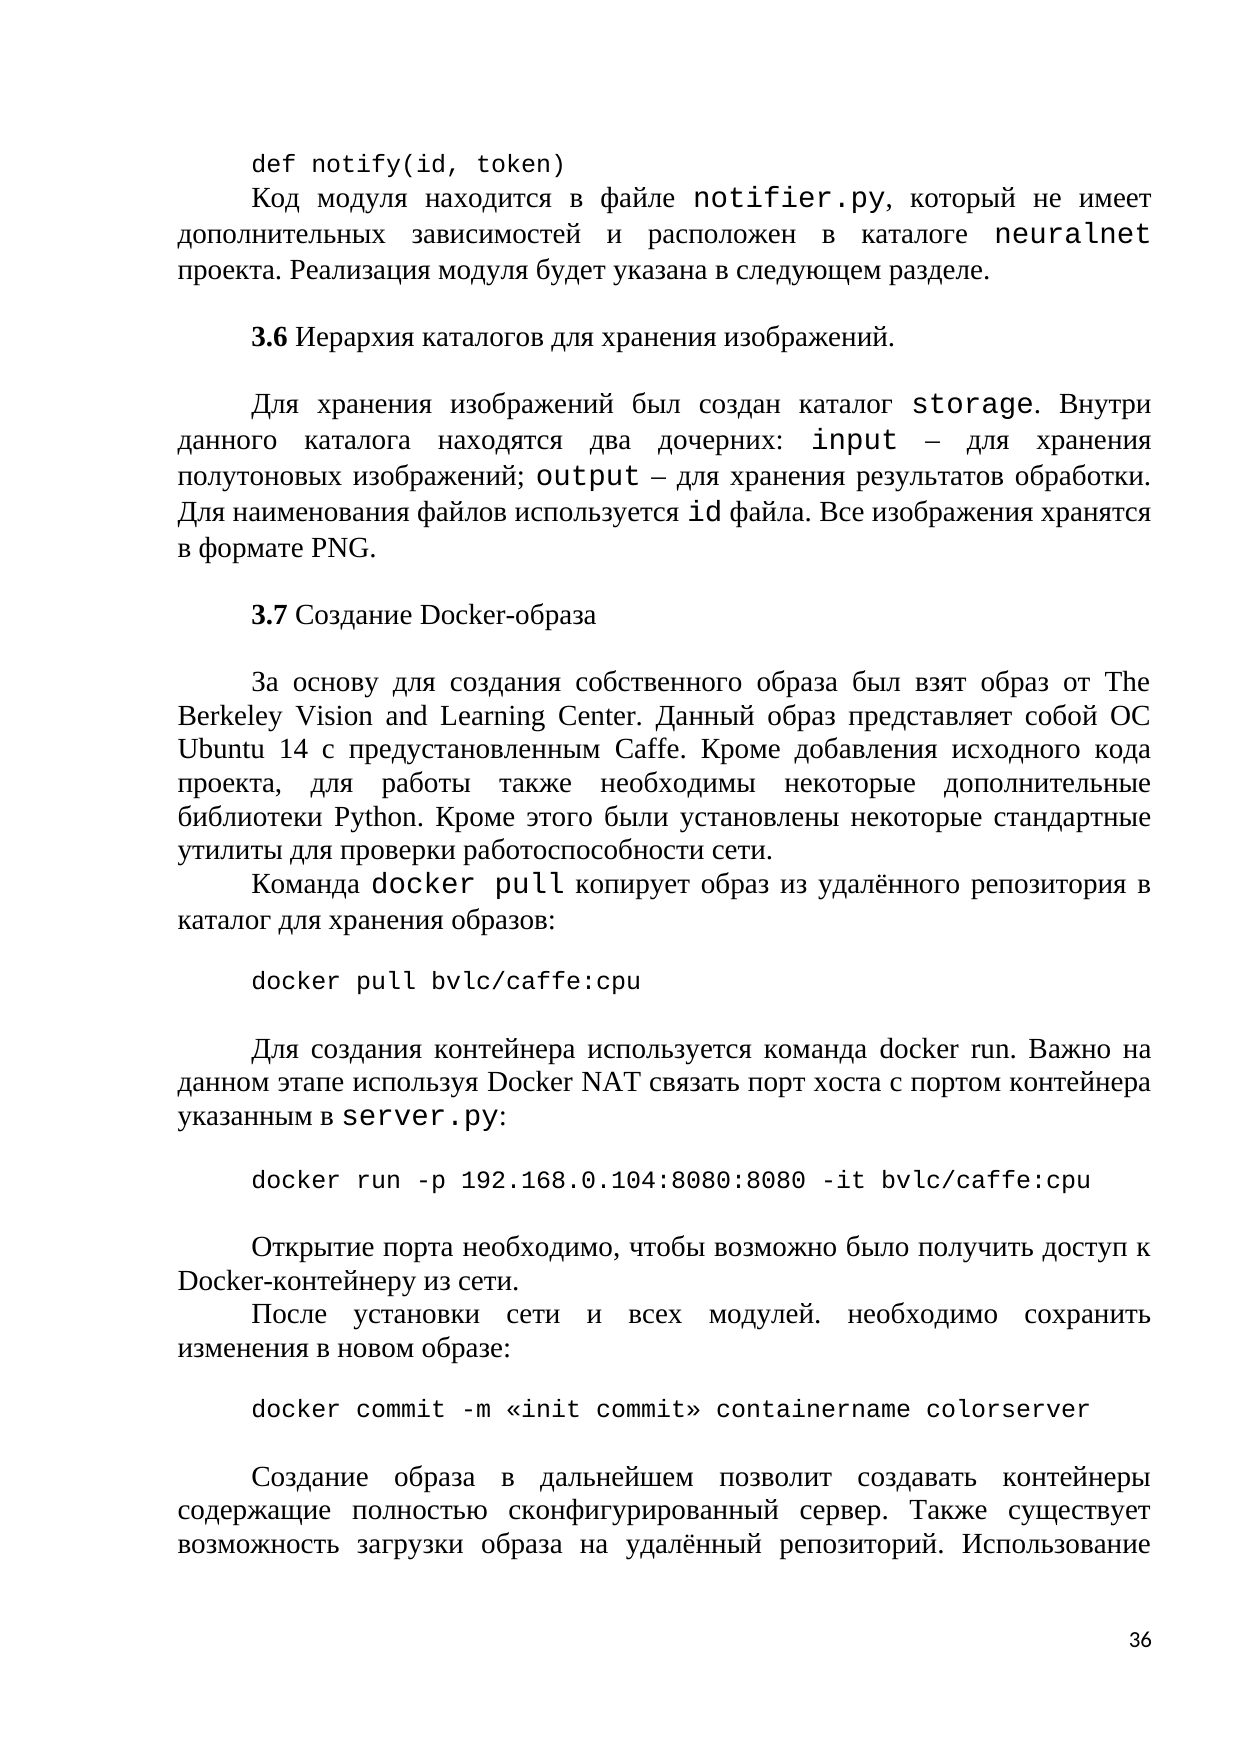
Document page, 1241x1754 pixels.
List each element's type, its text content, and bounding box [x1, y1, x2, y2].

list После установки сети и всех модулей. необходимо сохранить изменения в новом образе: [177, 1296, 1152, 1363]
list 3.7 Создание Docker-образа [177, 597, 1152, 631]
list def notify(id, token) [177, 152, 1152, 180]
list Для хранения изображений был создан каталог storage. Внутри данного каталога находятся два дочерних: input – для хранения полутоновых изображений; output – для хранения результатов обработки. Для наименования файлов используется id файла. Все изображения хранятся в формате PNG. [177, 386, 1152, 564]
list За основу для создания собственного образа был взят образ от The Berkeley Vision and Learning Center. Данный образ представляет собой ОС Ubuntu 14 с предустановленным Caffe. Кроме добавления исходного кода проекта, для работы также необходимы некоторые дополнительные библиотеки Python. Кроме этого были установлены некоторые стандартные утилиты для проверки работоспособности сети. [177, 664, 1152, 866]
list Для создания контейнера используется команда docker run. Важно на данном этапе используя Docker NAT связать порт хоста с портом контейнера указанным в server.py: [177, 1031, 1152, 1134]
list docker pull bvlc/caffe:cpu [177, 969, 1152, 997]
list Команда docker pull копирует образ из удалённого репозитория в каталог для хранения образов: [177, 866, 1152, 935]
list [177, 1459, 1152, 1559]
list docker run -p 192.168.0.104:8080:8080 -it bvlc/caffe:cpu [177, 1167, 1152, 1196]
list docker commit -m «init commit» containername colorserver [177, 1397, 1152, 1425]
list 3.6 Иерархия каталогов для хранения изображений. [177, 319, 1152, 353]
list Открытие порта необходимо, чтобы возможно было получить доступ к Docker-контейнеру из сети. [177, 1229, 1152, 1296]
list Код модуля находится в файле notifier.py, который не имеет дополнительных зависимостей и расположен в каталоге neuralnet проекта. Реализация модуля будет указана в следующем разделе. [177, 180, 1152, 286]
